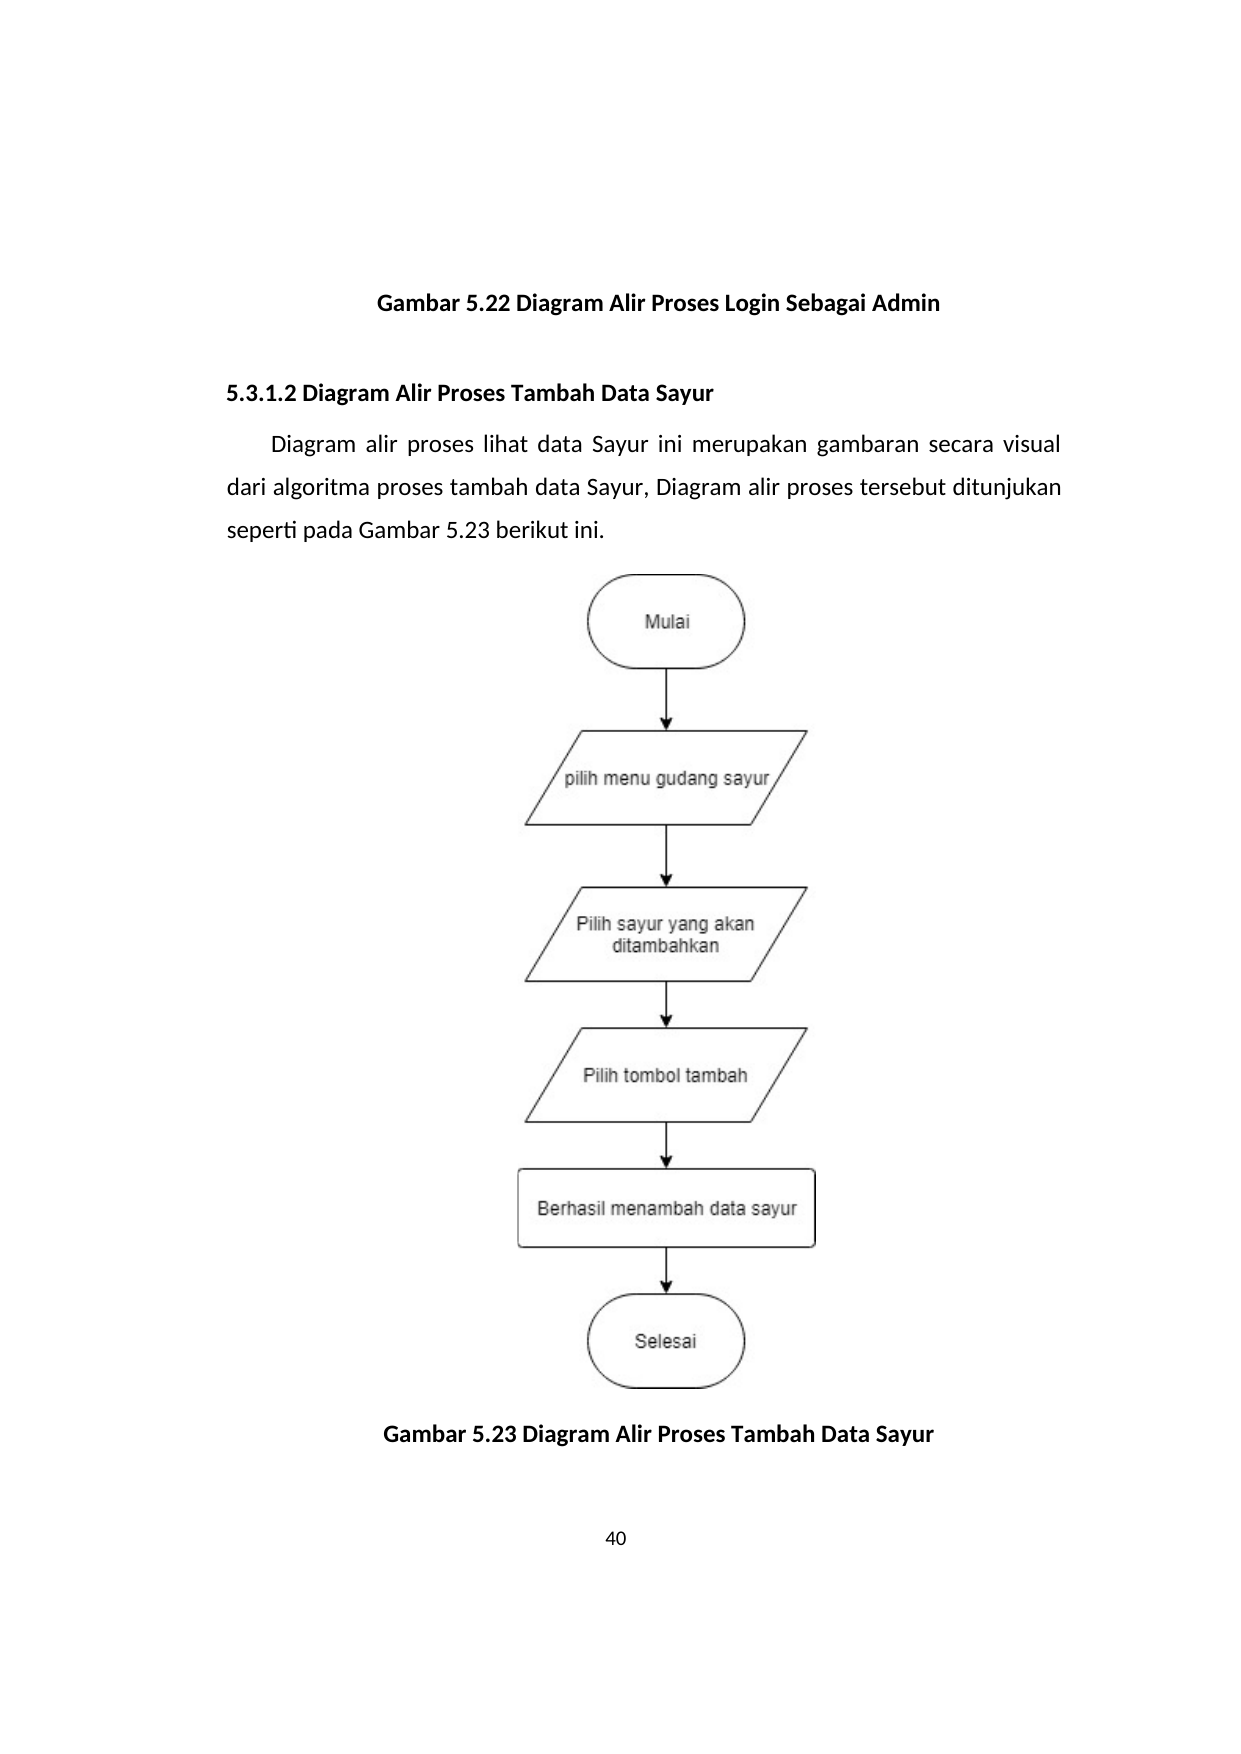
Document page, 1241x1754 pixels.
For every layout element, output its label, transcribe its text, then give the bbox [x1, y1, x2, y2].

subtitle Gambar 5.23 Diagram Alir Proses Tambah Data Sayur [226, 1419, 1092, 1449]
text Diagram alir proses lihat data Sayur ini merupakan gambaran secara visual dari algoritma proses tambah data Sayur, Diagram alir proses tersebut ditunjukan seperti pada Gambar 5.23 berikut ini. [227, 428, 1062, 544]
picture [517, 574, 816, 1389]
subtitle 5.3.1.2 Diagram Alir Proses Tambah Data Sayur [226, 377, 1092, 407]
subtitle Gambar 5.22 Diagram Alir Proses Login Sebagai Admin [226, 287, 1092, 317]
